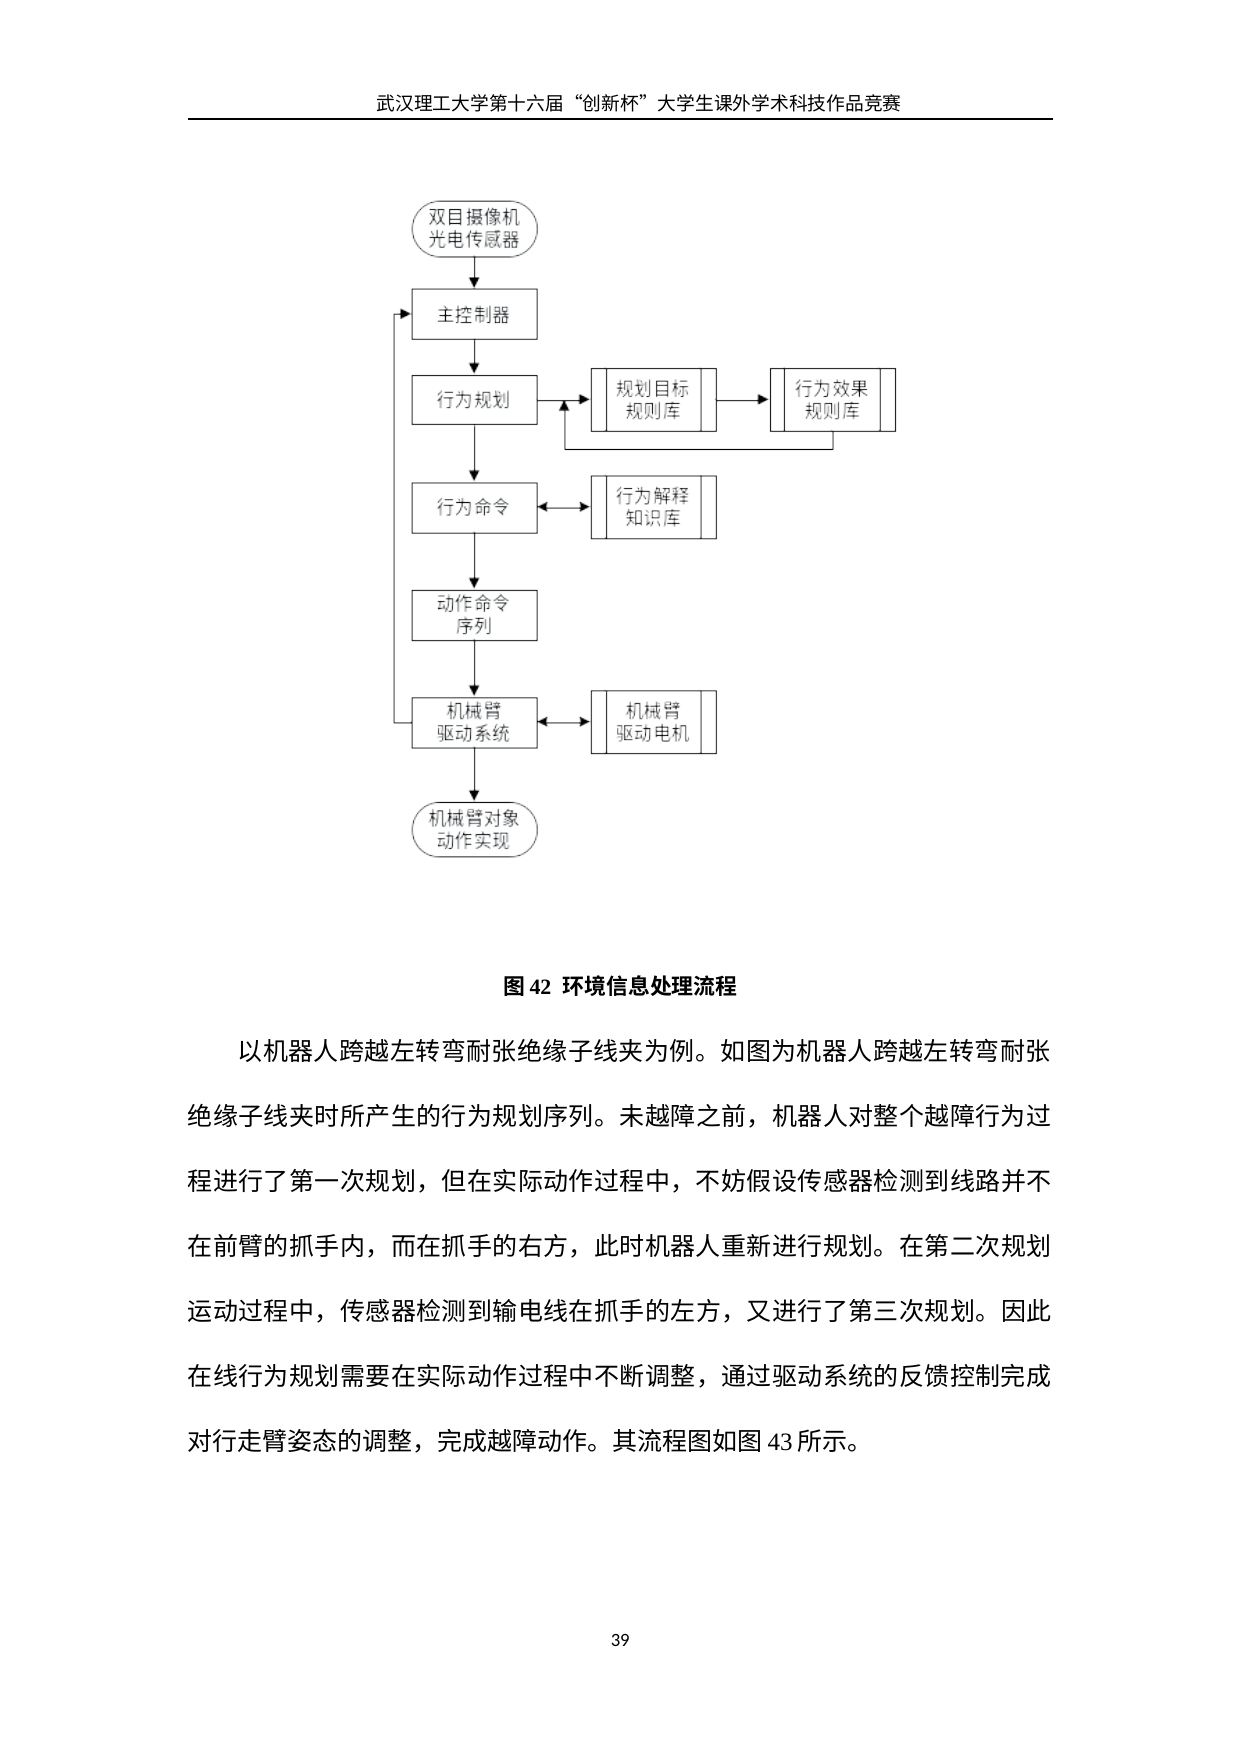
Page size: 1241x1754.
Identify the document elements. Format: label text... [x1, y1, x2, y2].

text 以机器人跨越左转弯耐张绝缘子线夹为例。如图为机器人跨越左转弯耐张绝缘子线夹时所产生的行为规划序列。未越障之前，机器人对整个越障行为过程进行了第一次规划，但在实际动作过程中，不妨假设传感器检测到线路并不在前臂的抓手内，而在抓手的右方，此时机器人重新进行规划。在第二次规划运动过程中，传感器检测到输电线在抓手的左方，又进行了第三次规划。因此在线行为规划需要在实际动作过程中不断调整，通过驱动系统的反馈控制完成对行走臂姿态的调整，完成越障动作。其流程图如图43所示。 [187, 1017, 1053, 1472]
text 图42 环境信息处理流程 [187, 969, 1053, 1001]
